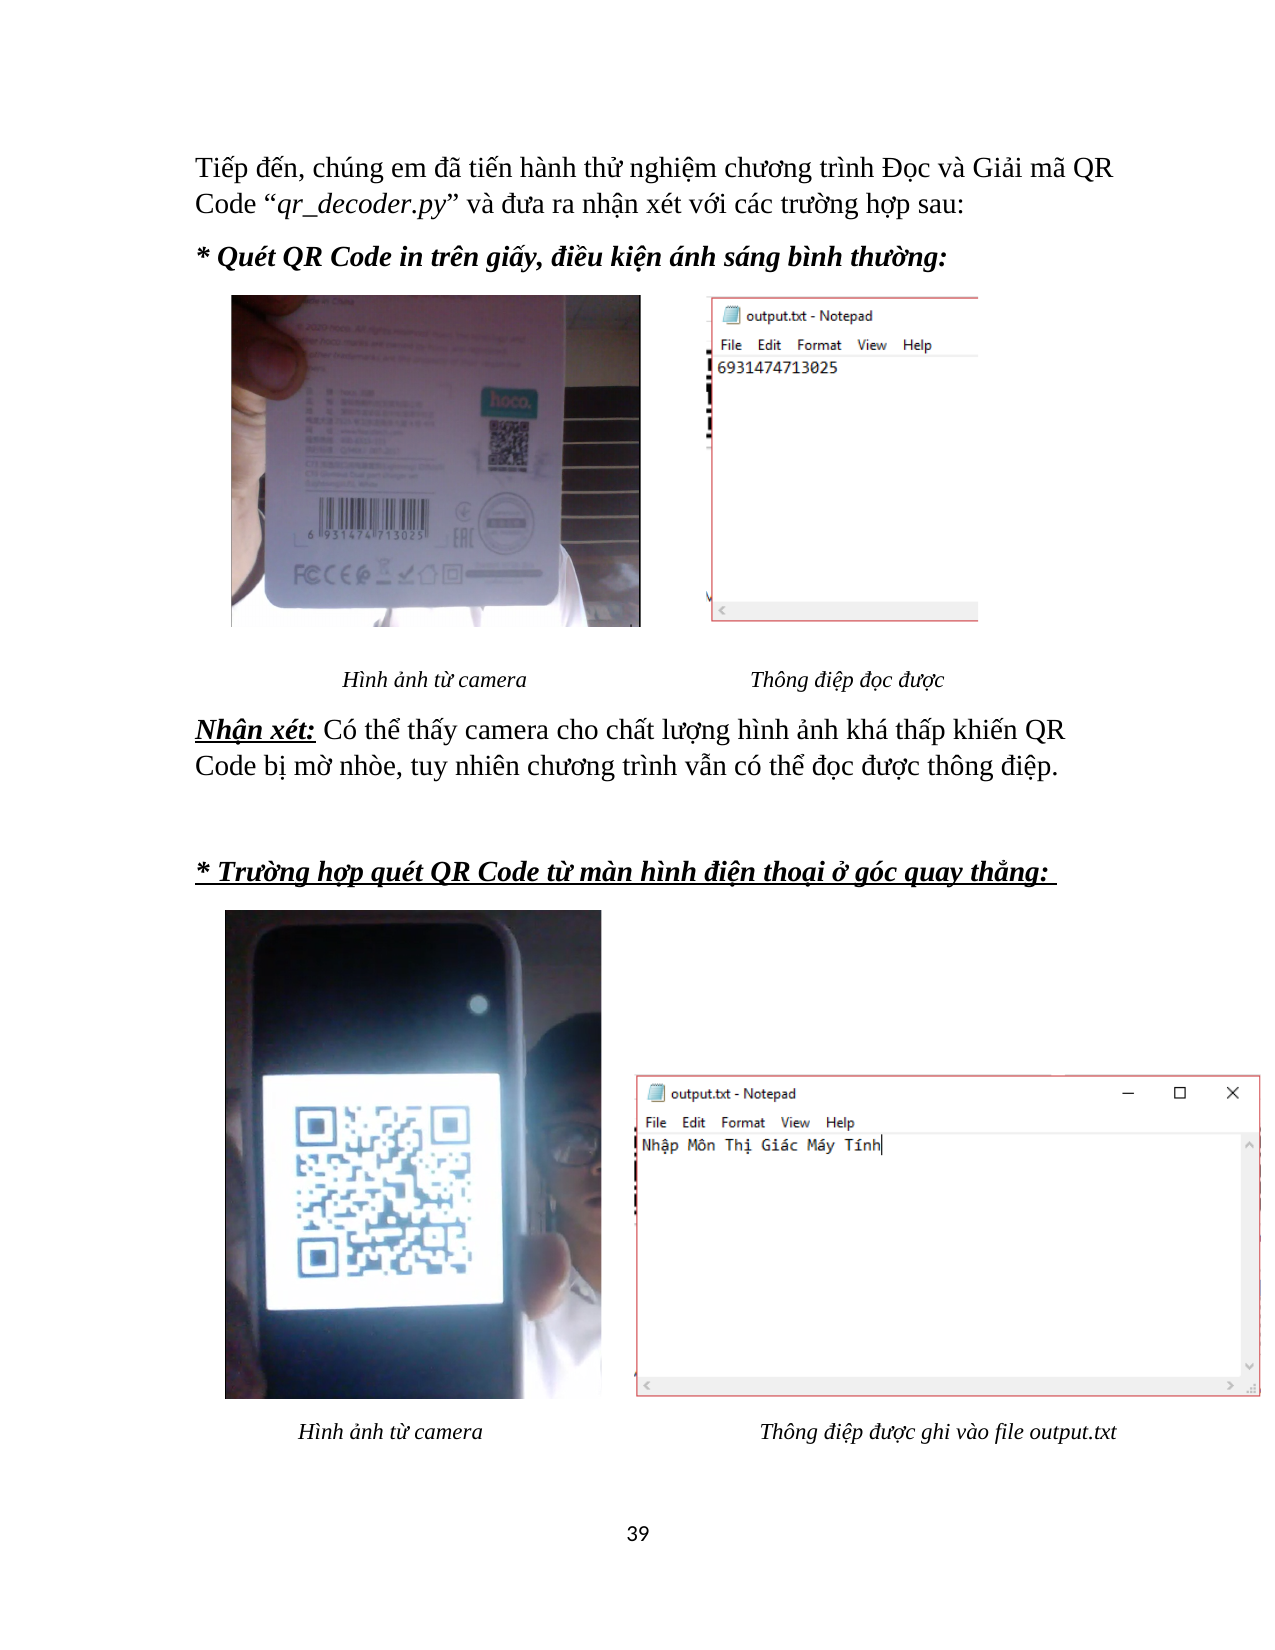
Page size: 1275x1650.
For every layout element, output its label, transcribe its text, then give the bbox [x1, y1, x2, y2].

picture [231, 295, 641, 627]
text Tiếp đến, chúng em đã tiến hành thử nghiệm chương trình Đọc và Giải mã QR Code “qr_decoder.py” và đưa ra nhận xét với các trường hợp sau: [195, 150, 1125, 220]
picture [225, 906, 602, 1399]
text * Trường hợp quét QR Code từ màn hình điện thoại ở góc quay thẳng: [195, 854, 1125, 887]
picture [706, 295, 979, 627]
picture [634, 1070, 1261, 1402]
text Nhận xét: Có thể thấy camera cho chất lượng hình ảnh khá thấp khiến QR Code bị mờ nhòe, tuy nhiên chương trình vẫn có thể đọc được thông điệp. [195, 712, 1125, 782]
text * Quét QR Code in trên giấy, điều kiện ánh sáng bình thường: [195, 239, 1125, 272]
text Hình ảnh từ camera Thông điệp được ghi vào file output.txt [225, 1418, 1125, 1444]
